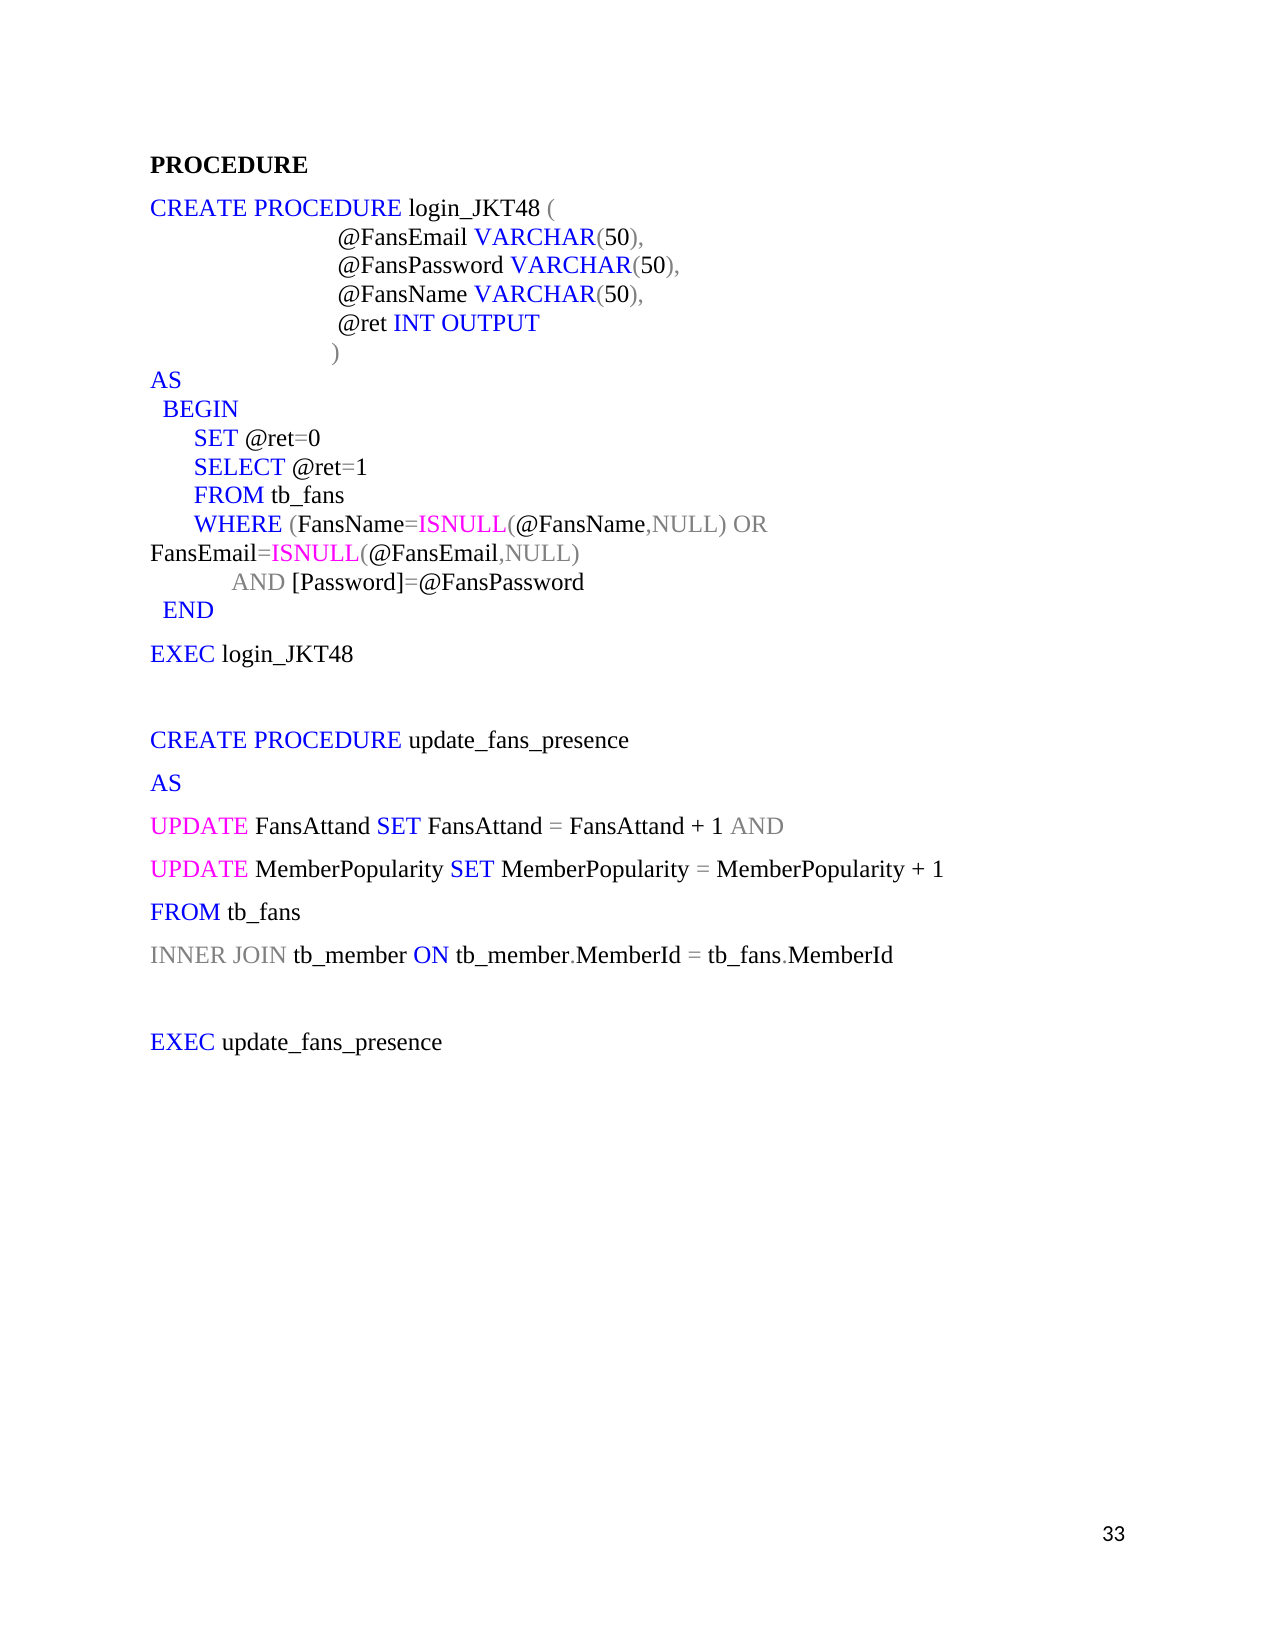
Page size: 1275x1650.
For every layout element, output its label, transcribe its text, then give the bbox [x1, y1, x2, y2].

text BEGIN [150, 394, 1125, 423]
text CREATE PROCEDURE update_fans_presence [150, 725, 1125, 754]
text SET @ret=0 [150, 423, 1125, 452]
text FROM tb_fans [150, 481, 1125, 509]
text SELECT @ret=1 [150, 452, 1125, 481]
text WHERE (FansName=ISNULL(@FansName,NULL) OR FansEmail=ISNULL(@FansEmail,NULL) [150, 509, 1125, 567]
text @FansEmail VARCHAR(50), [150, 222, 1125, 251]
text EXEC update_fans_presence [150, 1027, 1125, 1056]
text AS [150, 366, 1125, 394]
text AS [150, 768, 1125, 797]
text PROCEDURE [150, 150, 1125, 179]
text UPDATE FansAttand SET FansAttand = FansAttand + 1 AND [150, 811, 1125, 840]
text END [150, 596, 1125, 624]
text CREATE PROCEDURE login_JKT48 ( [150, 193, 1125, 222]
text UPDATE MemberPopularity SET MemberPopularity = MemberPopularity + 1 [150, 854, 1125, 883]
text @ret INT OUTPUT [150, 308, 1125, 337]
text INNER JOIN tb_member ON tb_member.MemberId = tb_fans.MemberId [150, 941, 1125, 969]
text FROM tb_fans [150, 897, 1125, 926]
text @FansName VARCHAR(50), [150, 279, 1125, 308]
text AND [Password]=@FansPassword [150, 567, 1125, 596]
text @FansPassword VARCHAR(50), [150, 251, 1125, 279]
text ) [150, 337, 1125, 366]
text EXEC login_JKT48 [150, 639, 1125, 667]
